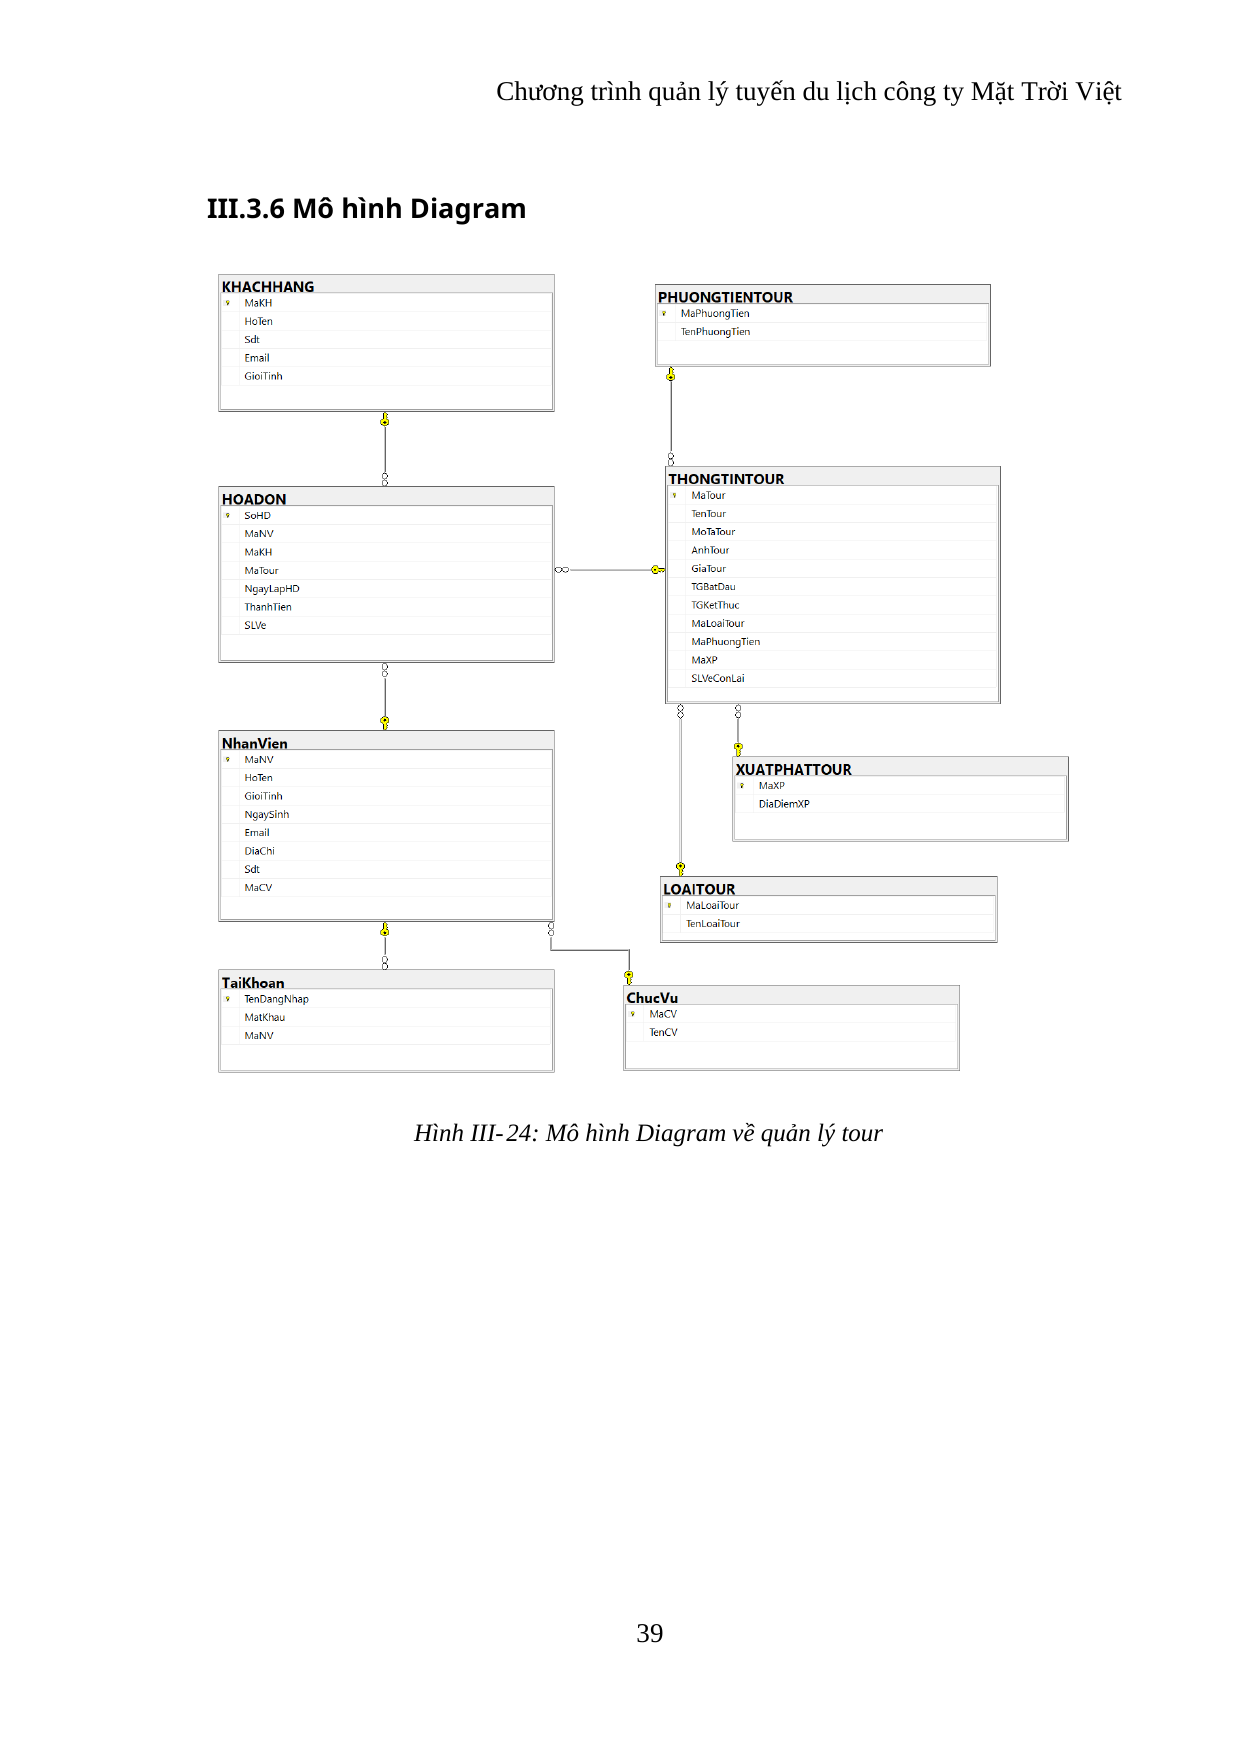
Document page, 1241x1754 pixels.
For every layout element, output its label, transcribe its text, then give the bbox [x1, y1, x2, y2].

picture [205, 257, 1094, 1091]
subtitle Mô hình Diagram [177, 190, 1122, 227]
